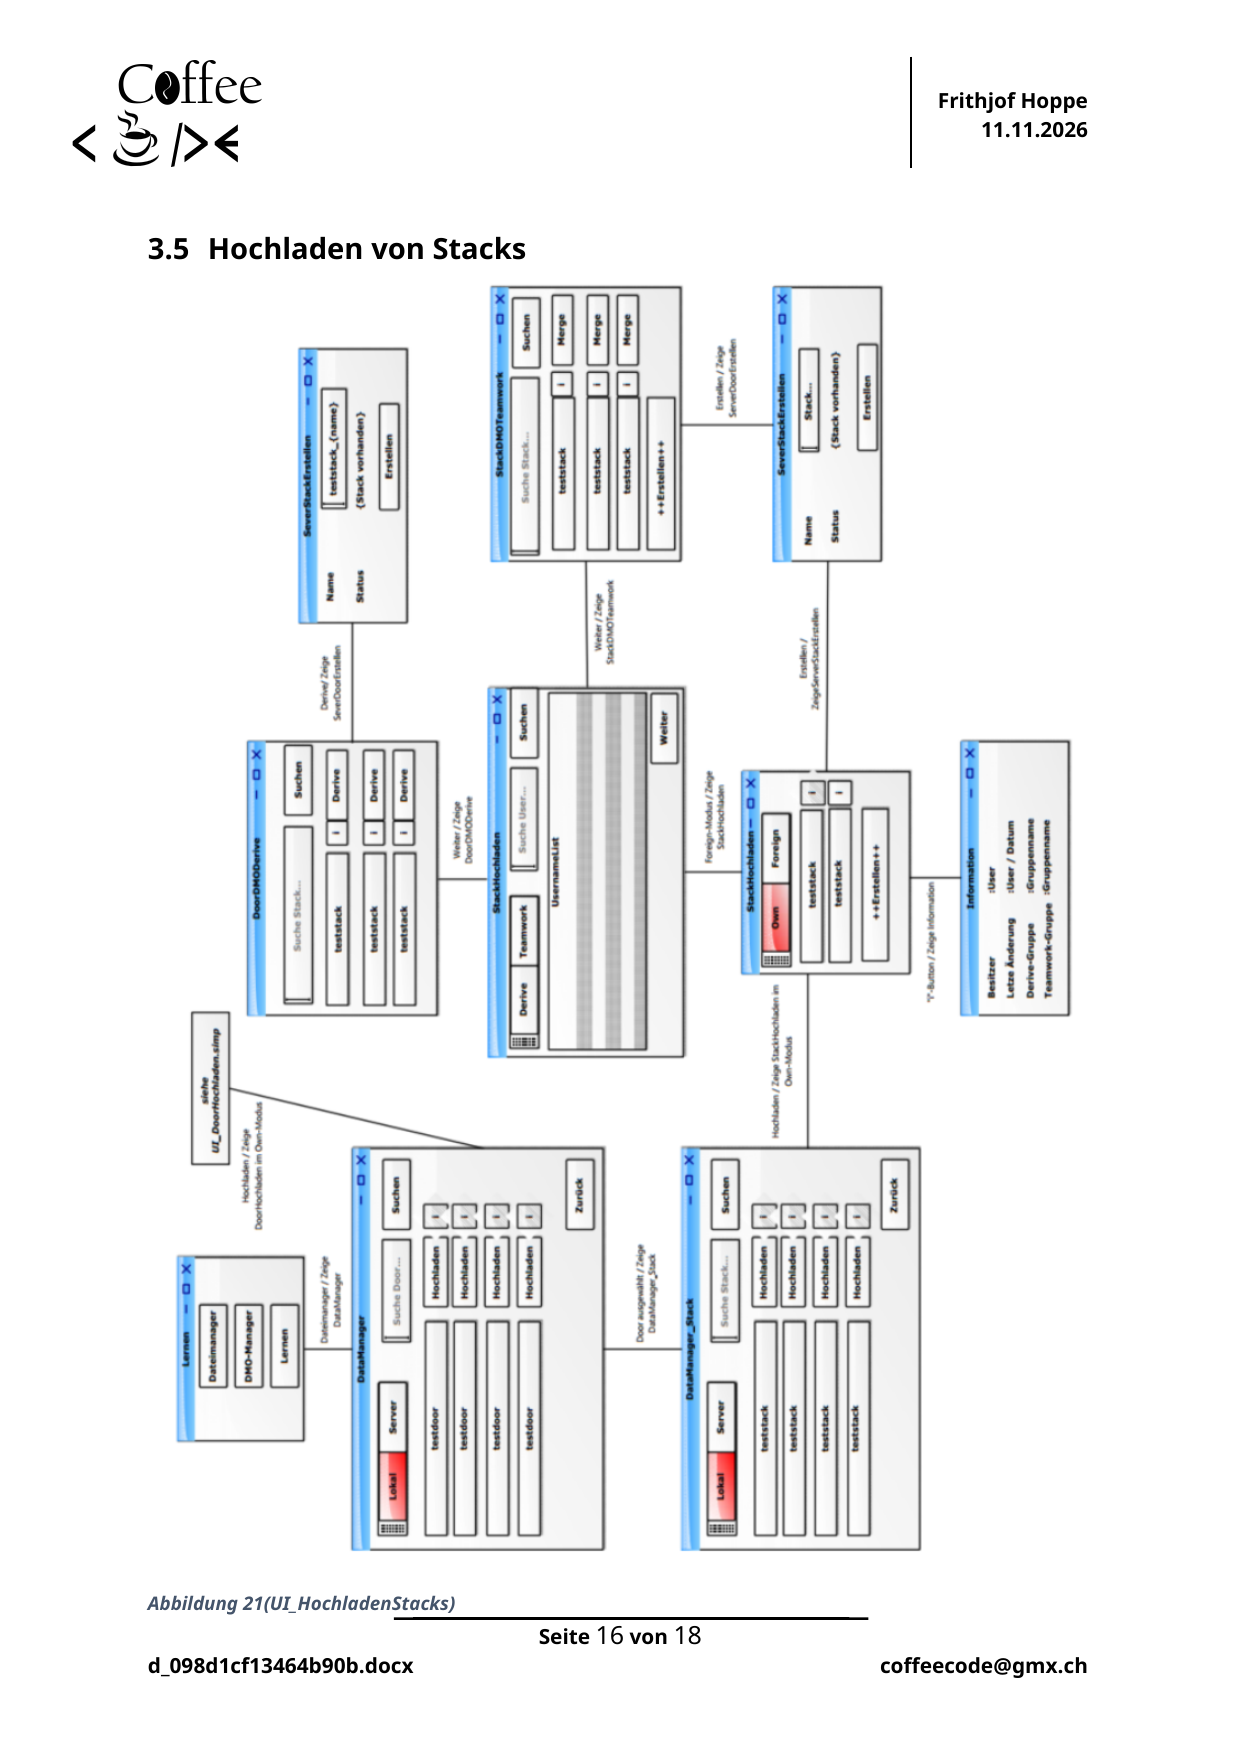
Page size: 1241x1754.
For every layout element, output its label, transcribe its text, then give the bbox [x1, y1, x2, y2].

picture [149, 275, 1079, 1570]
subtitle Hochladen von Stacks [148, 229, 1092, 268]
picture [72, 60, 262, 179]
